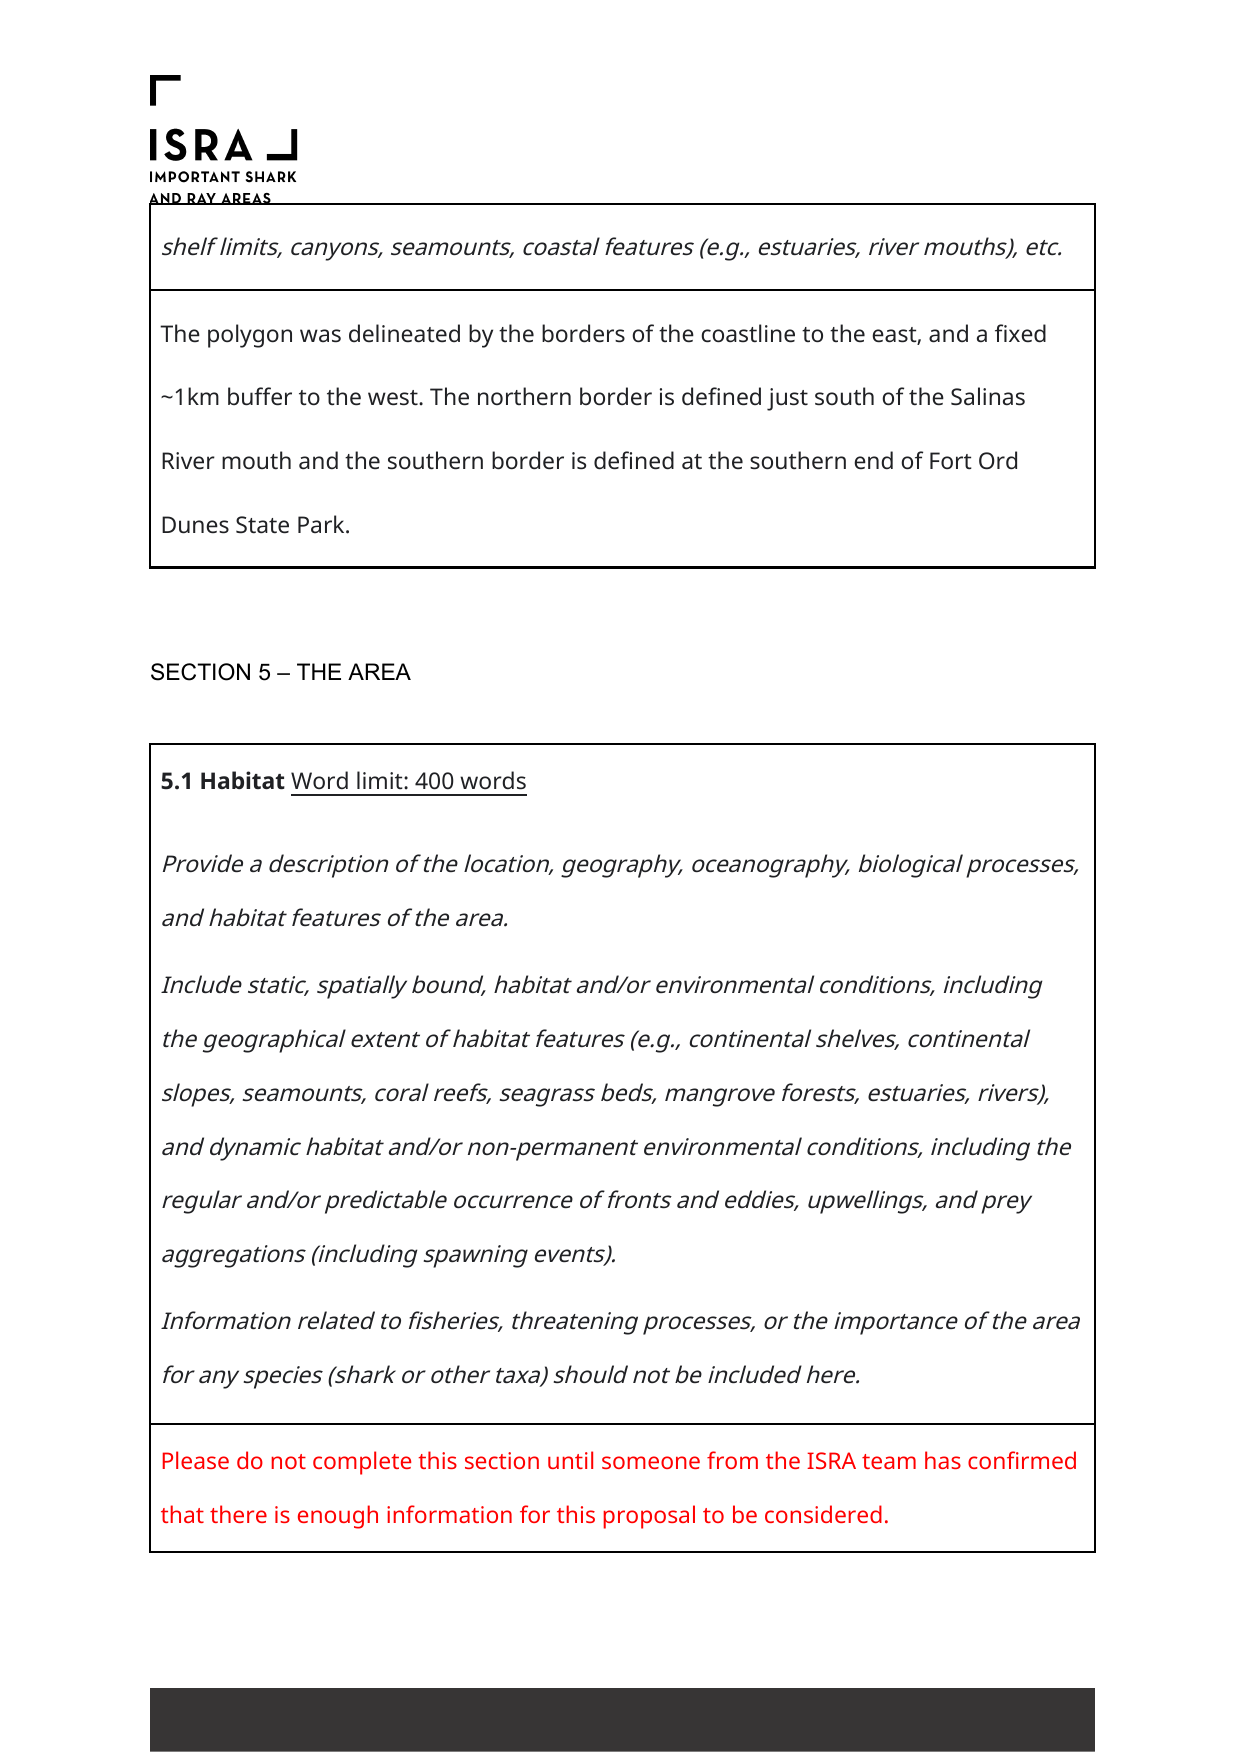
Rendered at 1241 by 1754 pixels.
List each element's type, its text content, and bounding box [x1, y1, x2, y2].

text SECTION 5 – THE AREA [150, 659, 1090, 686]
table_cell The polygon was delineated by the borders of the coastline to the east, and a fixed ~1km buffer to the west. The northern border is defined just south of the Salinas River mouth and the southern border is defined at the southern end of Fort Ord Dunes State Park. [151, 291, 1094, 566]
table_header 5.1 Habitat Word limit: 400 words Provide a description of the location, geography, oceanography, biological processes, and habitat features of the area. Include static, spatially bound, habitat and/or environmental conditions, including the geographical extent of habitat features (e.g., continental shelves, continental slopes, seamounts, coral reefs, seagrass beds, mangrove forests, estuaries, rivers), and dynamic habitat and/or non-permanent environmental conditions, including the regular and/or predictable occurrence of fronts and eddies, upwellings, and prey aggregations (including spawning events). Information related to fisheries, threatening processes, or the importance of the area for any species (shark or other taxa) should not be included here. [151, 745, 1094, 1423]
picture [150, 75, 298, 203]
table_cell Please do not complete this section until someone from the ISRA team has confirmed that there is enough information for this proposal to be considered. [151, 1425, 1094, 1551]
